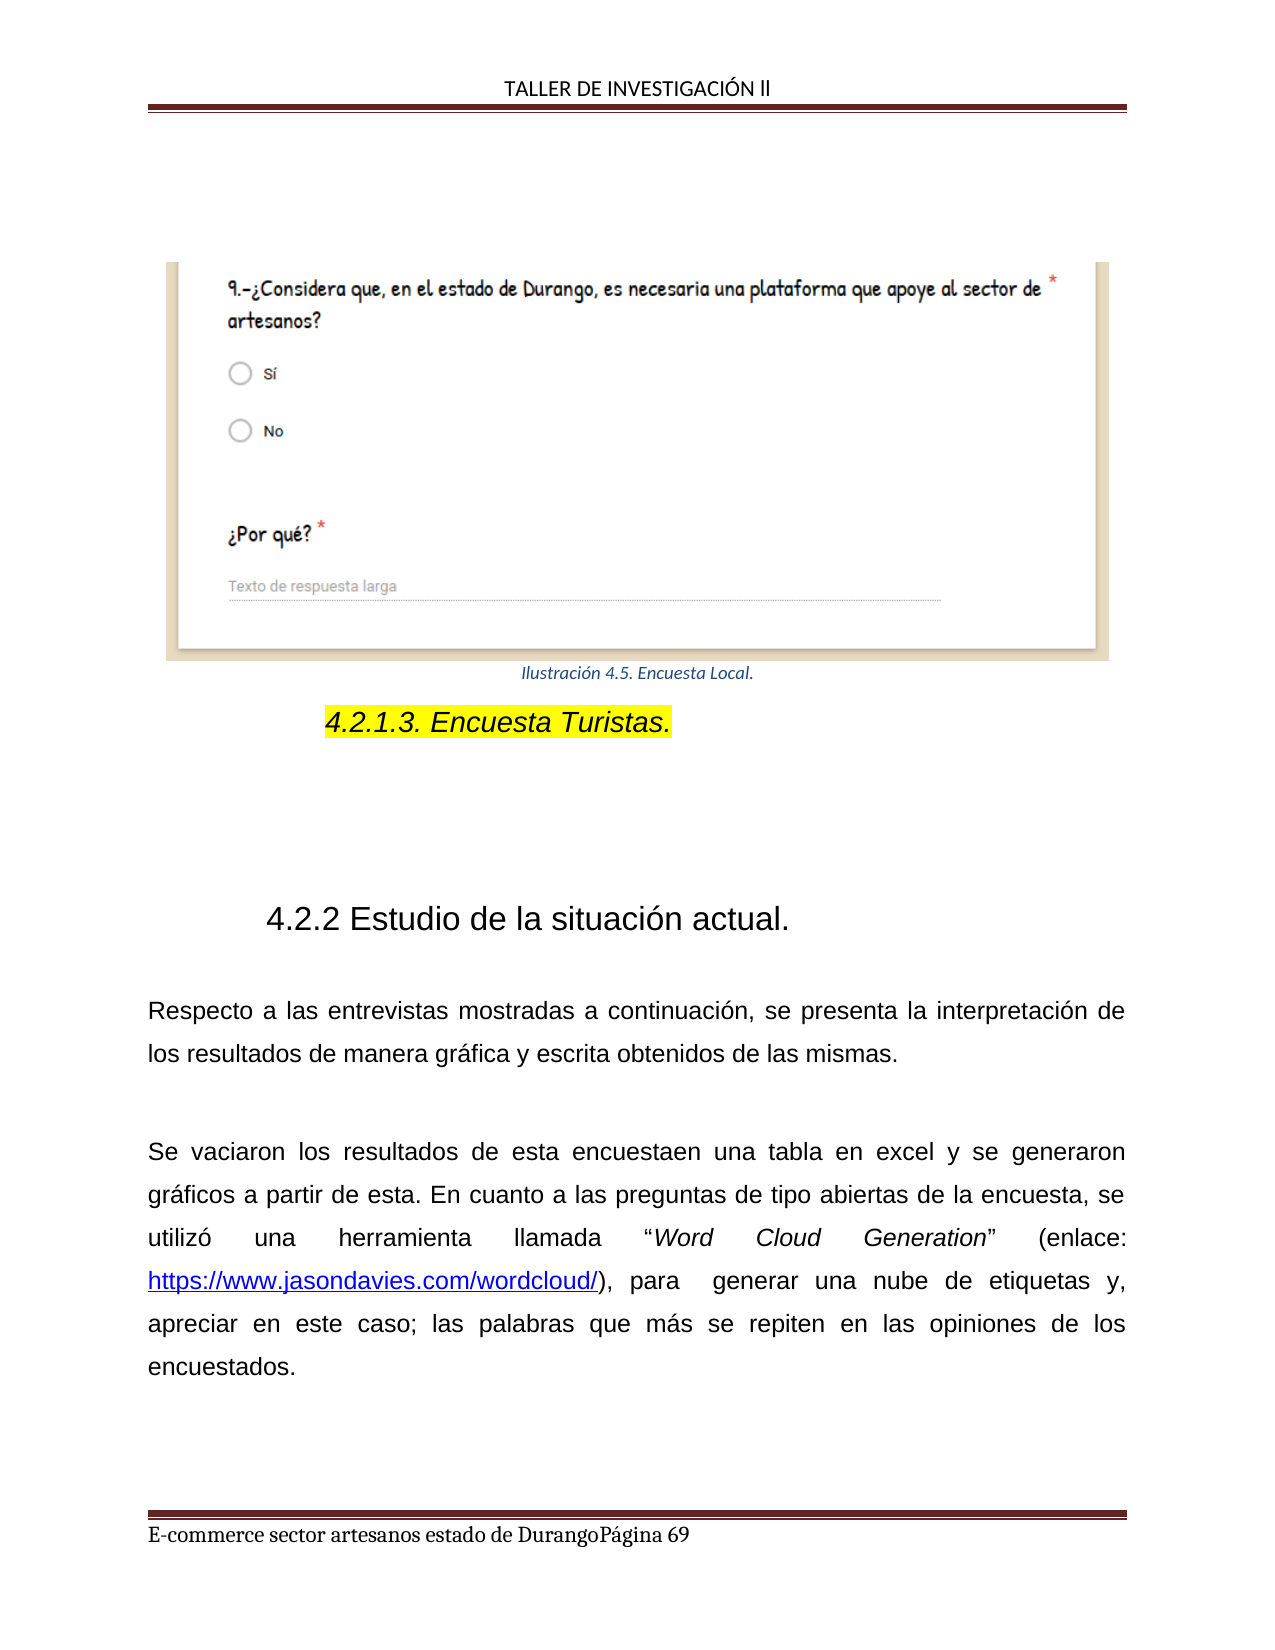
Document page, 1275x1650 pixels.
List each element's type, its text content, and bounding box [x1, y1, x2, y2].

subtitle 4.2.2 Estudio de la situación actual. [266, 898, 1127, 937]
subtitle 4.2.1.3. Encuesta Turistas. [325, 704, 1127, 738]
text Respecto a las entrevistas mostradas a continuación, se presenta la interpretación de los resultados de manera gráfica y escrita obtenidos de las mismas. [148, 996, 1127, 1068]
text Se vaciaron los resultados de esta encuestaen una tabla en excel y se generaron gráficos a partir de esta. En cuanto a las preguntas de tipo abiertas de la encuesta, se utilizó una herramienta llamada “Word Cloud Generation” (enlace: https://www.jasondavies.com/wordcloud/), para generar una nube de etiquetas y, apreciar en este caso; las palabras que más se repiten en las opiniones de los encuestados. [148, 1136, 1127, 1381]
picture [165, 262, 1110, 661]
